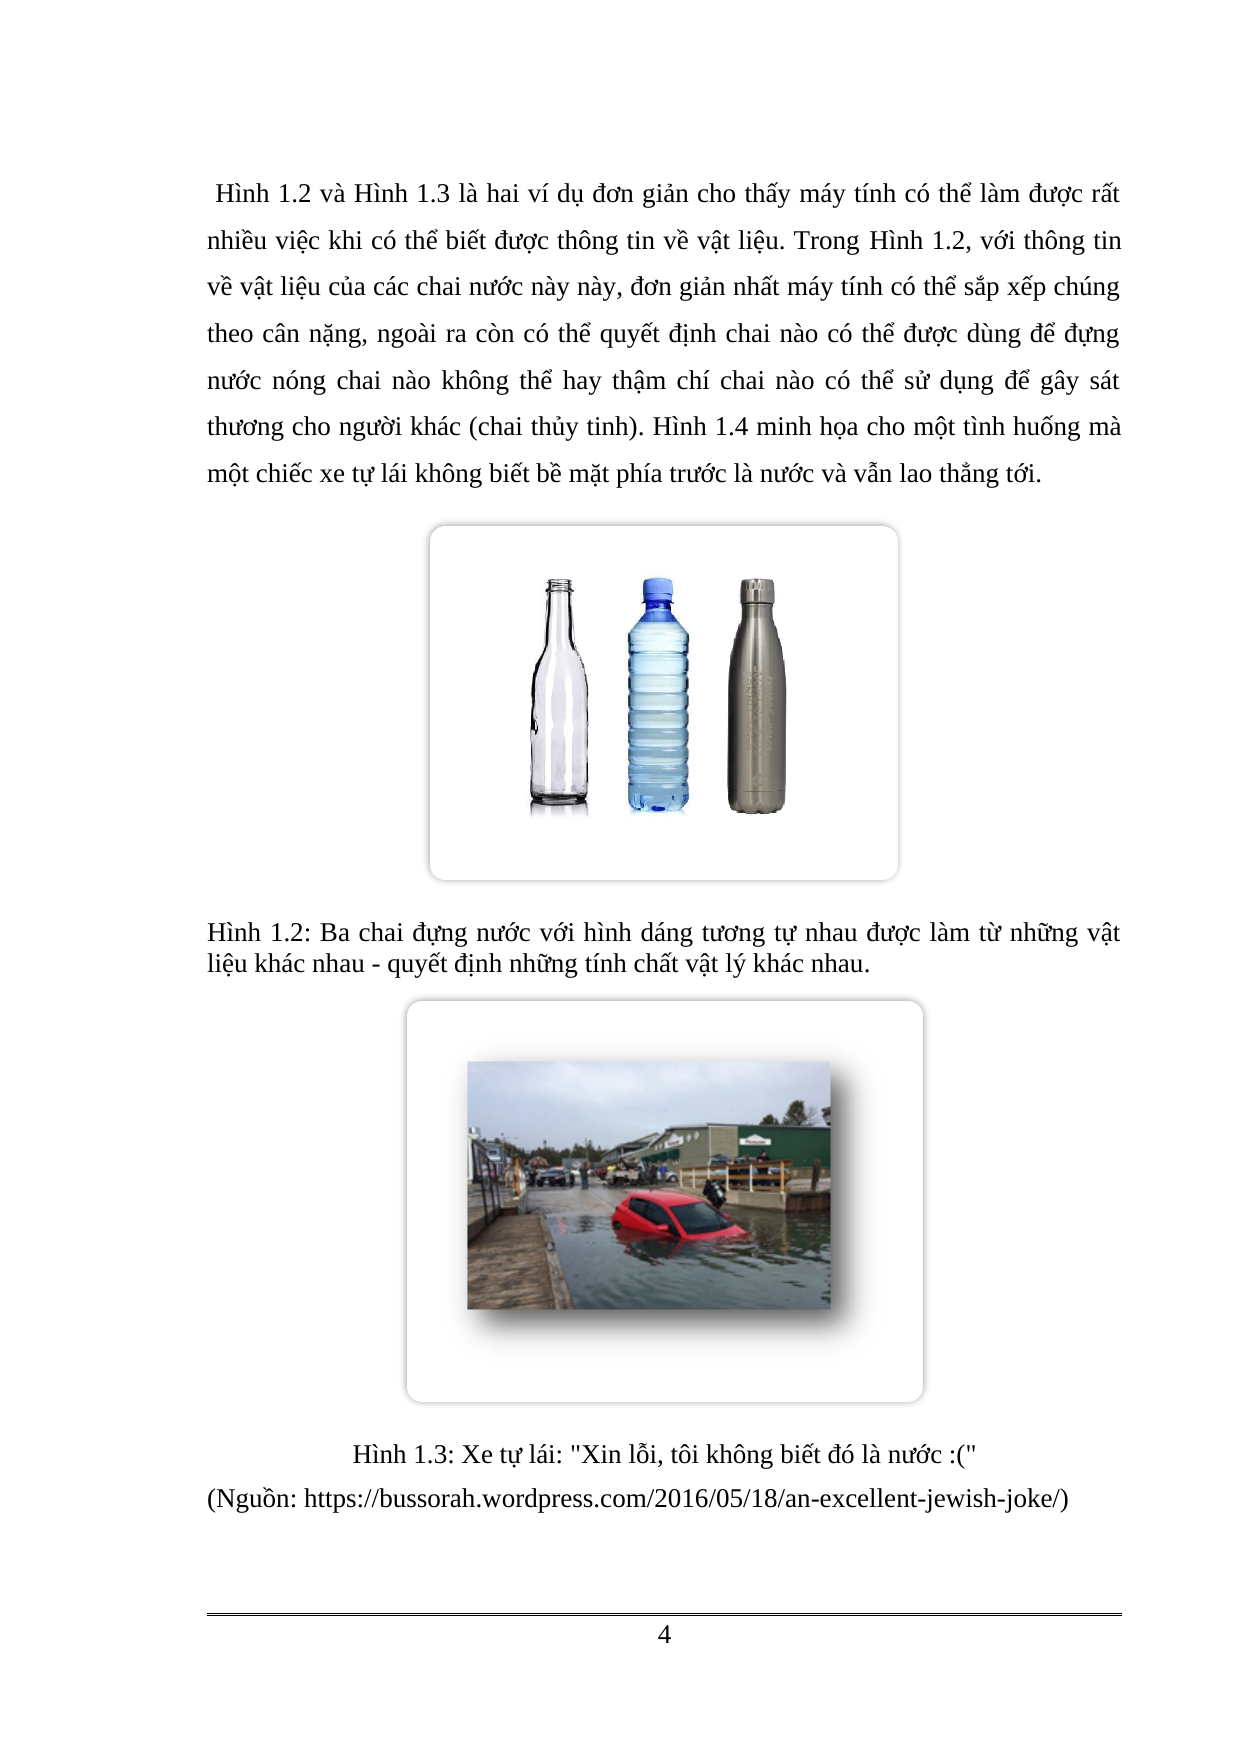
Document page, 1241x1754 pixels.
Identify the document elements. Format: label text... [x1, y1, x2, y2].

text (Nguồn: https://bussorah.wordpress.com/2016/05/18/an-excellent-jewish-joke/) [207, 1482, 1122, 1513]
picture [461, 557, 866, 849]
text Hình 1.2 và Hình 1.3 là hai ví dụ đơn giản cho thấy máy tính có thể làm được rất nhiều việc khi có thể biết được thông tin về vật liệu. Trong Hình 1.2, với thông tin về vật liệu của các chai nước này này, đơn giản nhất máy tính có thể sắp xếp chúng theo cân nặng, ngoài ra còn có thể quyết định chai nào có thể được dùng để đựng nước nóng chai nào không thể hay thậm chí chai nào có thể sử dụng để gây sát thương cho người khác (chai thủy tinh). Hình 1.4 minh họa cho một tình huống mà một chiếc xe tự lái không biết bề mặt phía trước là nước và vẫn lao thẳng tới. [207, 177, 1122, 488]
picture [438, 1032, 892, 1371]
